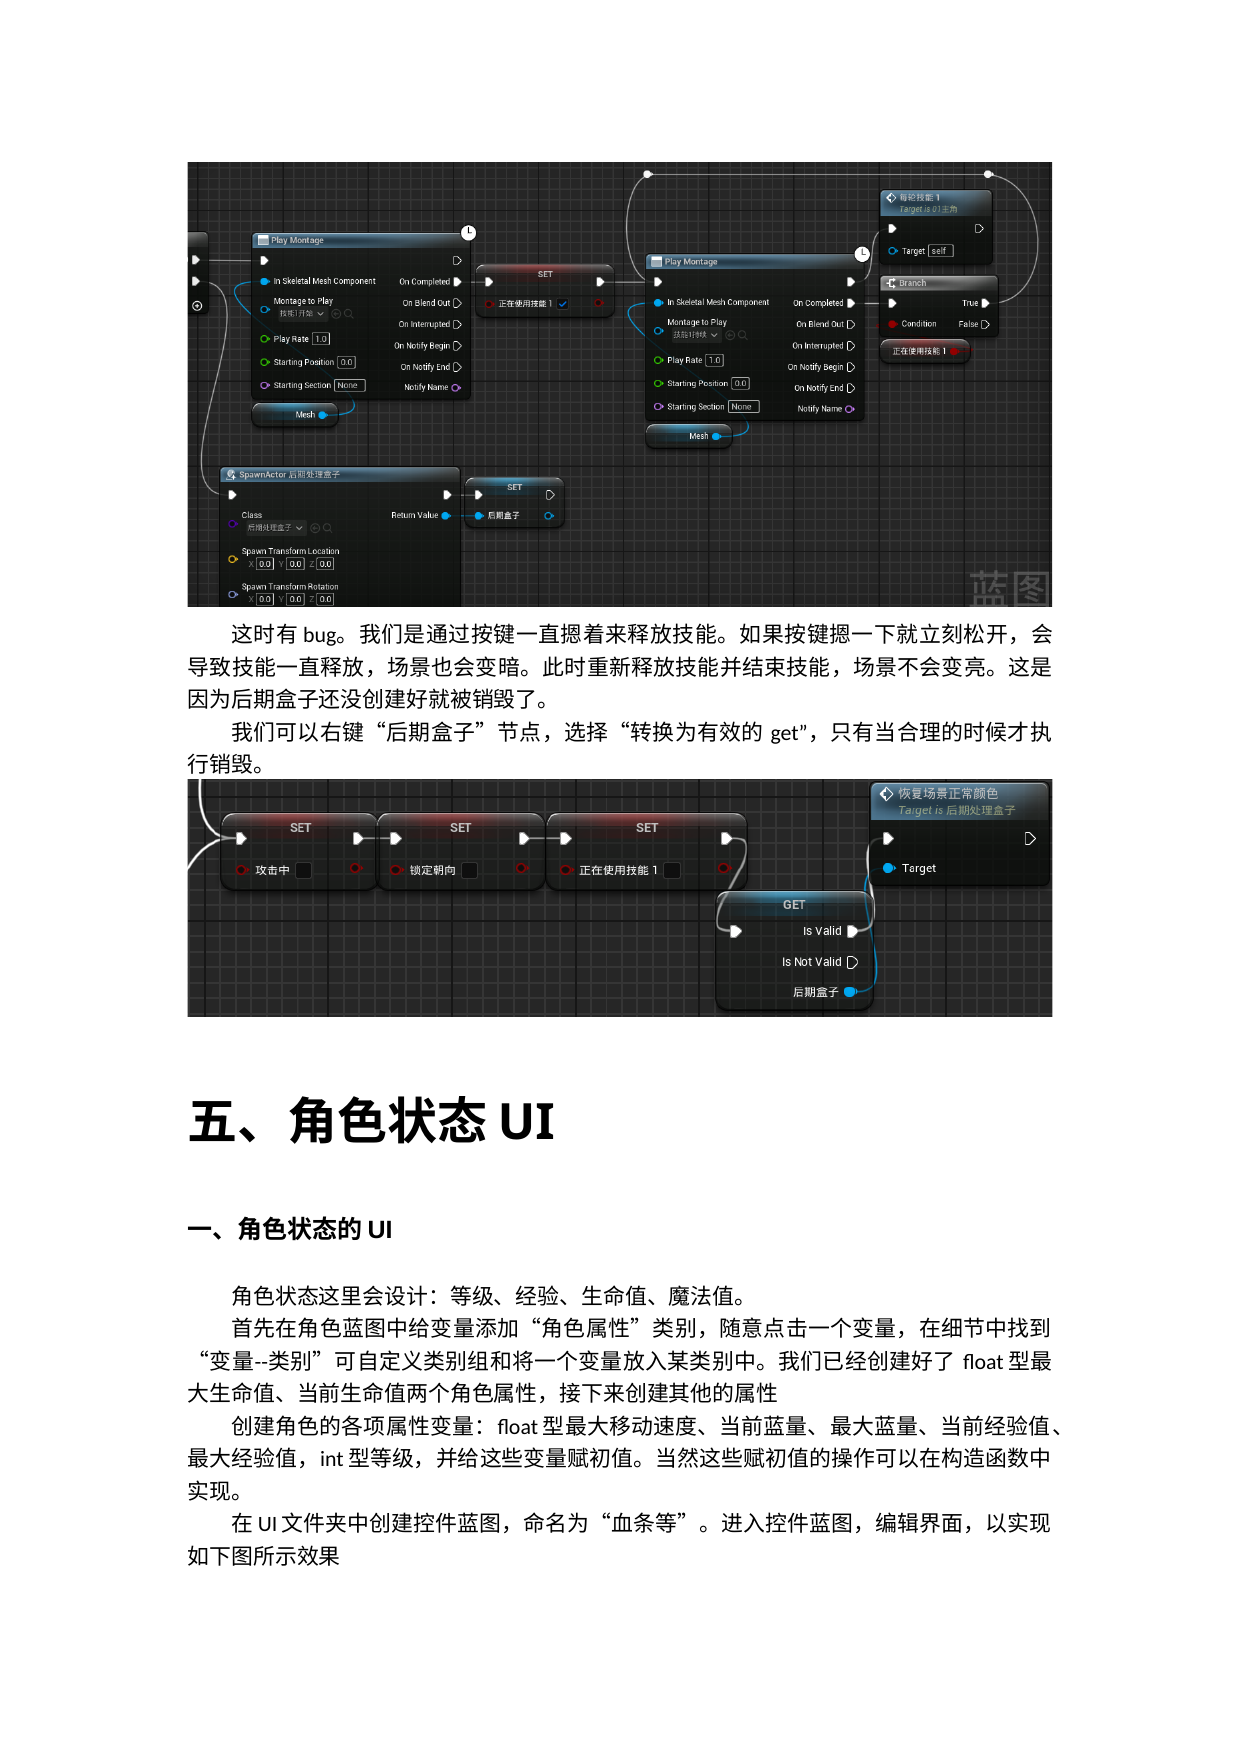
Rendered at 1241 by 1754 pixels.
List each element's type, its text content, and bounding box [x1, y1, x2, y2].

text 首先在角色蓝图中给变量添加“角色属性”类别，随意点击一个变量，在细节中找到“变量--类别”可自定义类别组和将一个变量放入某类别中。我们已经创建好了float型最大生命值、当前生命值两个角色属性，接下来创建其他的属性 [187, 1311, 1053, 1408]
subtitle 五、角色状态UI [187, 1069, 1053, 1166]
text 创建角色的各项属性变量：float型最大移动速度、当前蓝量、最大蓝量、当前经验值、最大经验值，int型等级，并给这些变量赋初值。当然这些赋初值的操作可以在构造函数中实现。 [187, 1408, 1053, 1506]
picture [187, 162, 1053, 607]
text 角色状态这里会设计：等级、经验、生命值、魔法值。 [187, 1278, 1053, 1311]
subtitle 一、角色状态的UI [187, 1195, 1053, 1260]
text 我们可以右键“后期盒子”节点，选择“转换为有效的get”，只有当合理的时候才执行销毁。 [187, 714, 1053, 779]
text 在UI文件夹中创建控件蓝图，命名为“血条等”。进入控件蓝图，编辑界面，以实现如下图所示效果 [187, 1506, 1053, 1571]
text 这时有bug。我们是通过按键一直摁着来释放技能。如果按键摁一下就立刻松开，会导致技能一直释放，场景也会变暗。此时重新释放技能并结束技能，场景不会变亮。这是因为后期盒子还没创建好就被销毁了。 [187, 617, 1053, 714]
picture [187, 779, 1053, 1017]
